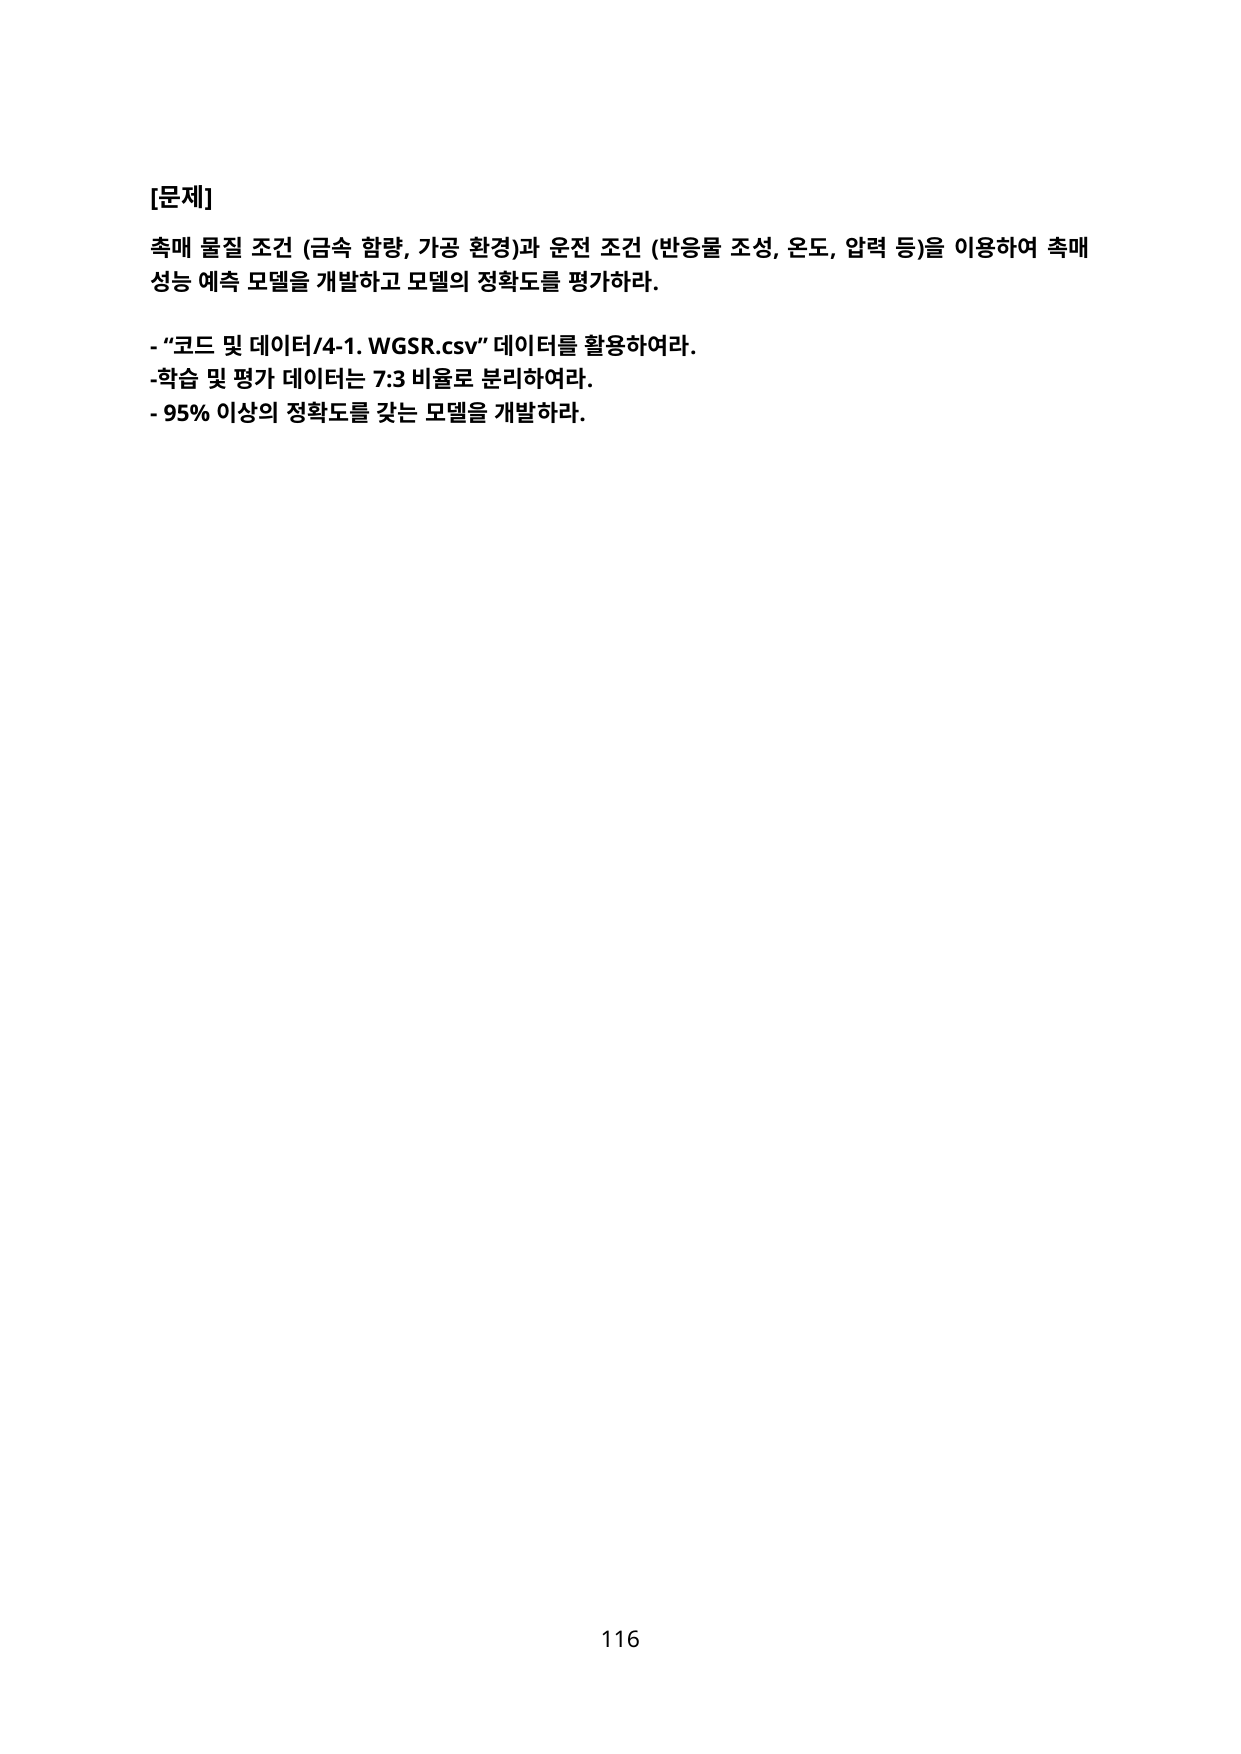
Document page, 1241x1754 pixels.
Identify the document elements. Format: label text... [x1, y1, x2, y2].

text - “코드 및 데이터/4-1. WGSR.csv” 데이터를 활용하여라. [150, 328, 1090, 361]
text - 95% 이상의 정확도를 갖는 모델을 개발하라. [150, 395, 1090, 428]
text 촉매 물질 조건 (금속 함량, 가공 환경)과 운전 조건 (반응물 조성, 온도, 압력 등)을 이용하여 촉매 성능 예측 모델을 개발하고 모델의 정확도를 평가하라. [150, 230, 1090, 297]
subtitle [문제] [150, 177, 1090, 213]
text -학습 및 평가 데이터는 7:3 비율로 분리하여라. [150, 361, 1090, 395]
